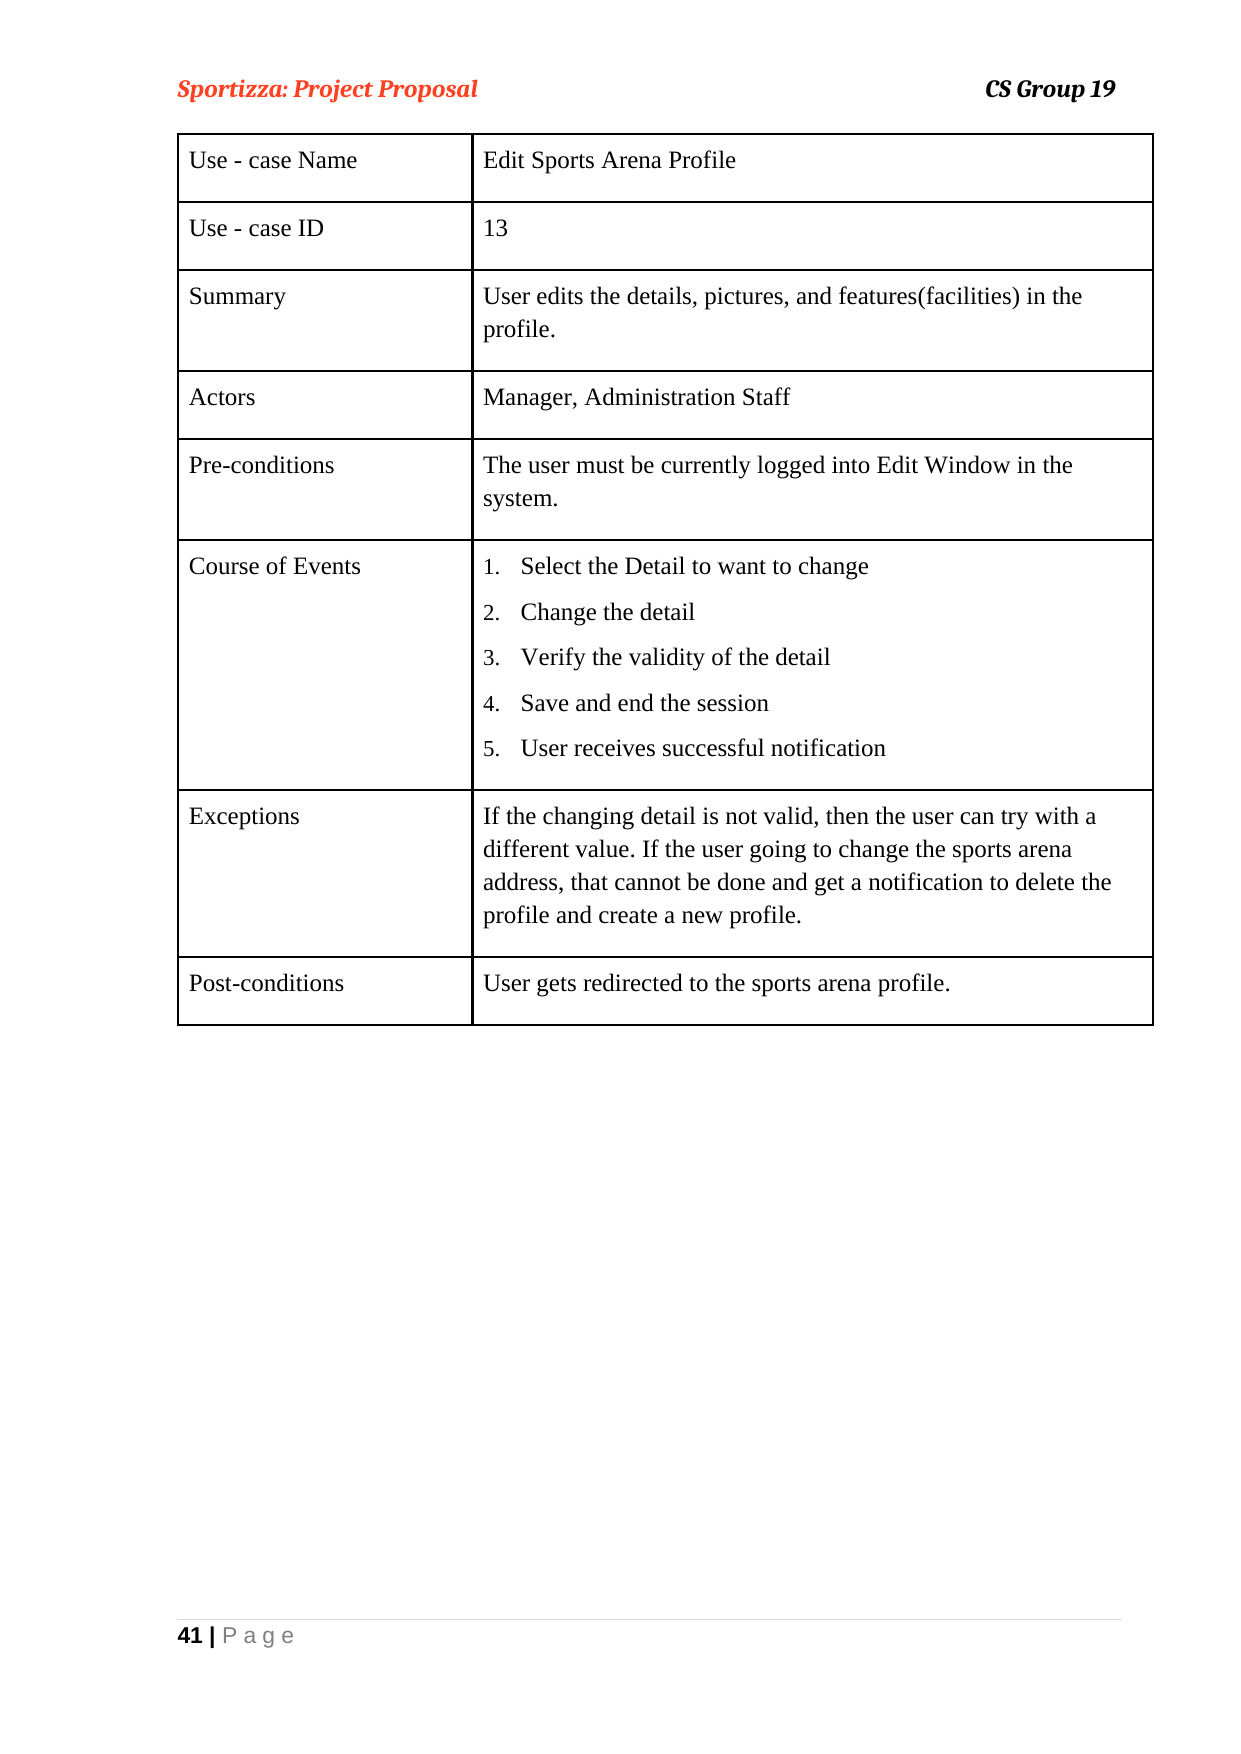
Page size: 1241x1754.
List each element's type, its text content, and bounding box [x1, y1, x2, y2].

table_cell Pre-conditions [179, 440, 471, 539]
table_cell If the changing detail is not valid, then the user can try with a different value. If the user going to change the sports arena address, that cannot be done and get a notification to delete the profile and create a new profile. [474, 791, 1152, 956]
table_cell Actors [179, 372, 471, 438]
table_cell Manager, Administration Staff [474, 372, 1152, 438]
table_cell Post-conditions [179, 958, 471, 1024]
table_cell User edits the details, pictures, and features(facilities) in the profile. [474, 271, 1152, 369]
table_cell Summary [179, 271, 471, 369]
table_cell User gets redirected to the sports arena profile. [474, 958, 1152, 1024]
table_header Use - case Name [179, 135, 471, 201]
table_cell Use - case ID [179, 203, 471, 268]
table_cell Course of Events [179, 541, 471, 789]
table_cell The user must be currently logged into Edit Window in the system. [474, 440, 1152, 539]
table_cell Select the Detail to want to change Change the detail Verify the validity of the detail Save and end the session User receives successful notification [474, 541, 1152, 789]
table_cell Exceptions [179, 791, 471, 956]
table_header Edit Sports Arena Profile [474, 135, 1152, 201]
table_cell 13 [474, 203, 1152, 268]
